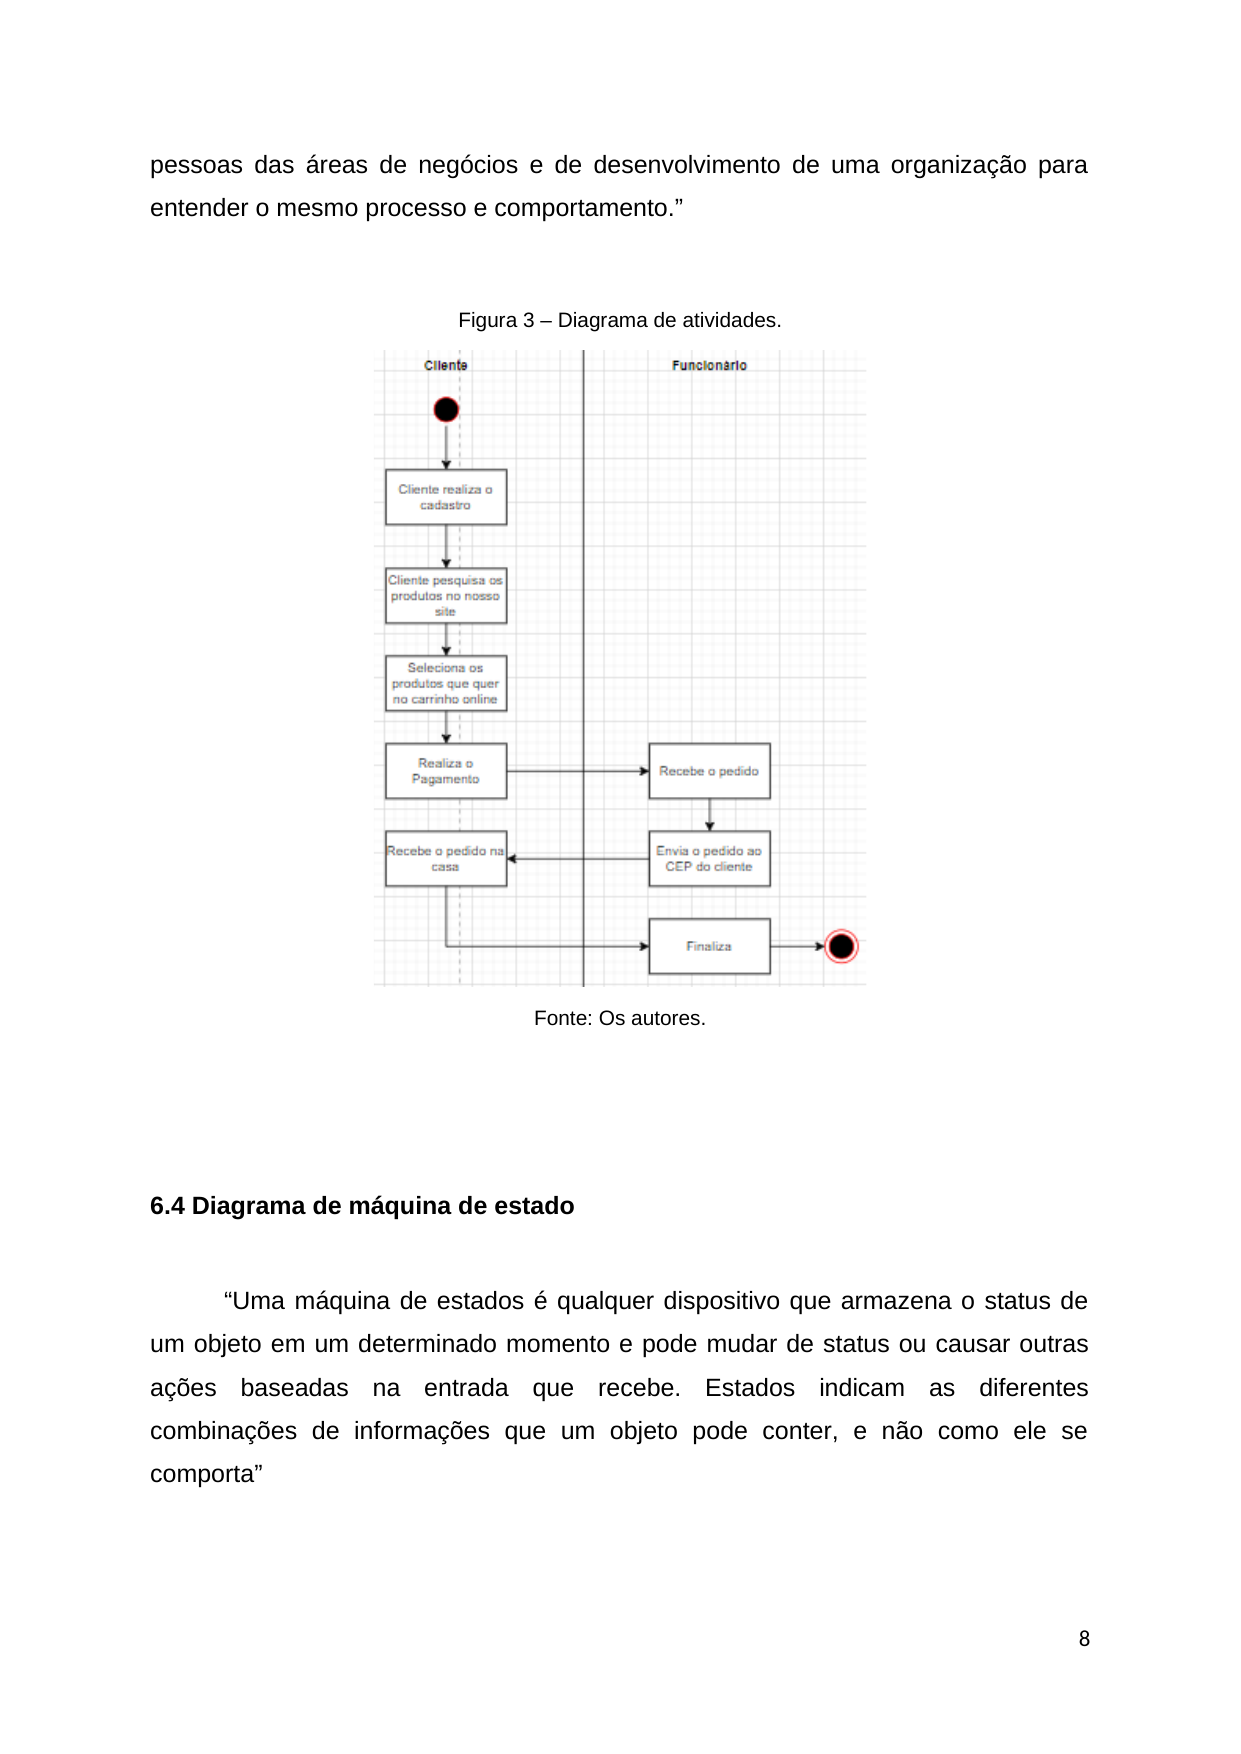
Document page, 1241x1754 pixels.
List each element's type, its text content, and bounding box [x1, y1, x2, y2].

text Fonte: Os autores. [150, 1005, 1090, 1029]
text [150, 150, 1090, 222]
text 6.4 Diagrama de máquina de estado [150, 1191, 1090, 1220]
text Figura 3 – Diagrama de atividades. [150, 308, 1090, 332]
picture [373, 350, 867, 987]
text “Uma máquina de estados é qualquer dispositivo que armazena o status de um objeto em um determinado momento e pode mudar de status ou causar outras ações baseadas na entrada que recebe. Estados indicam as diferentes combinações de informações que um objeto pode conter, e não como ele se comporta” [150, 1286, 1090, 1488]
